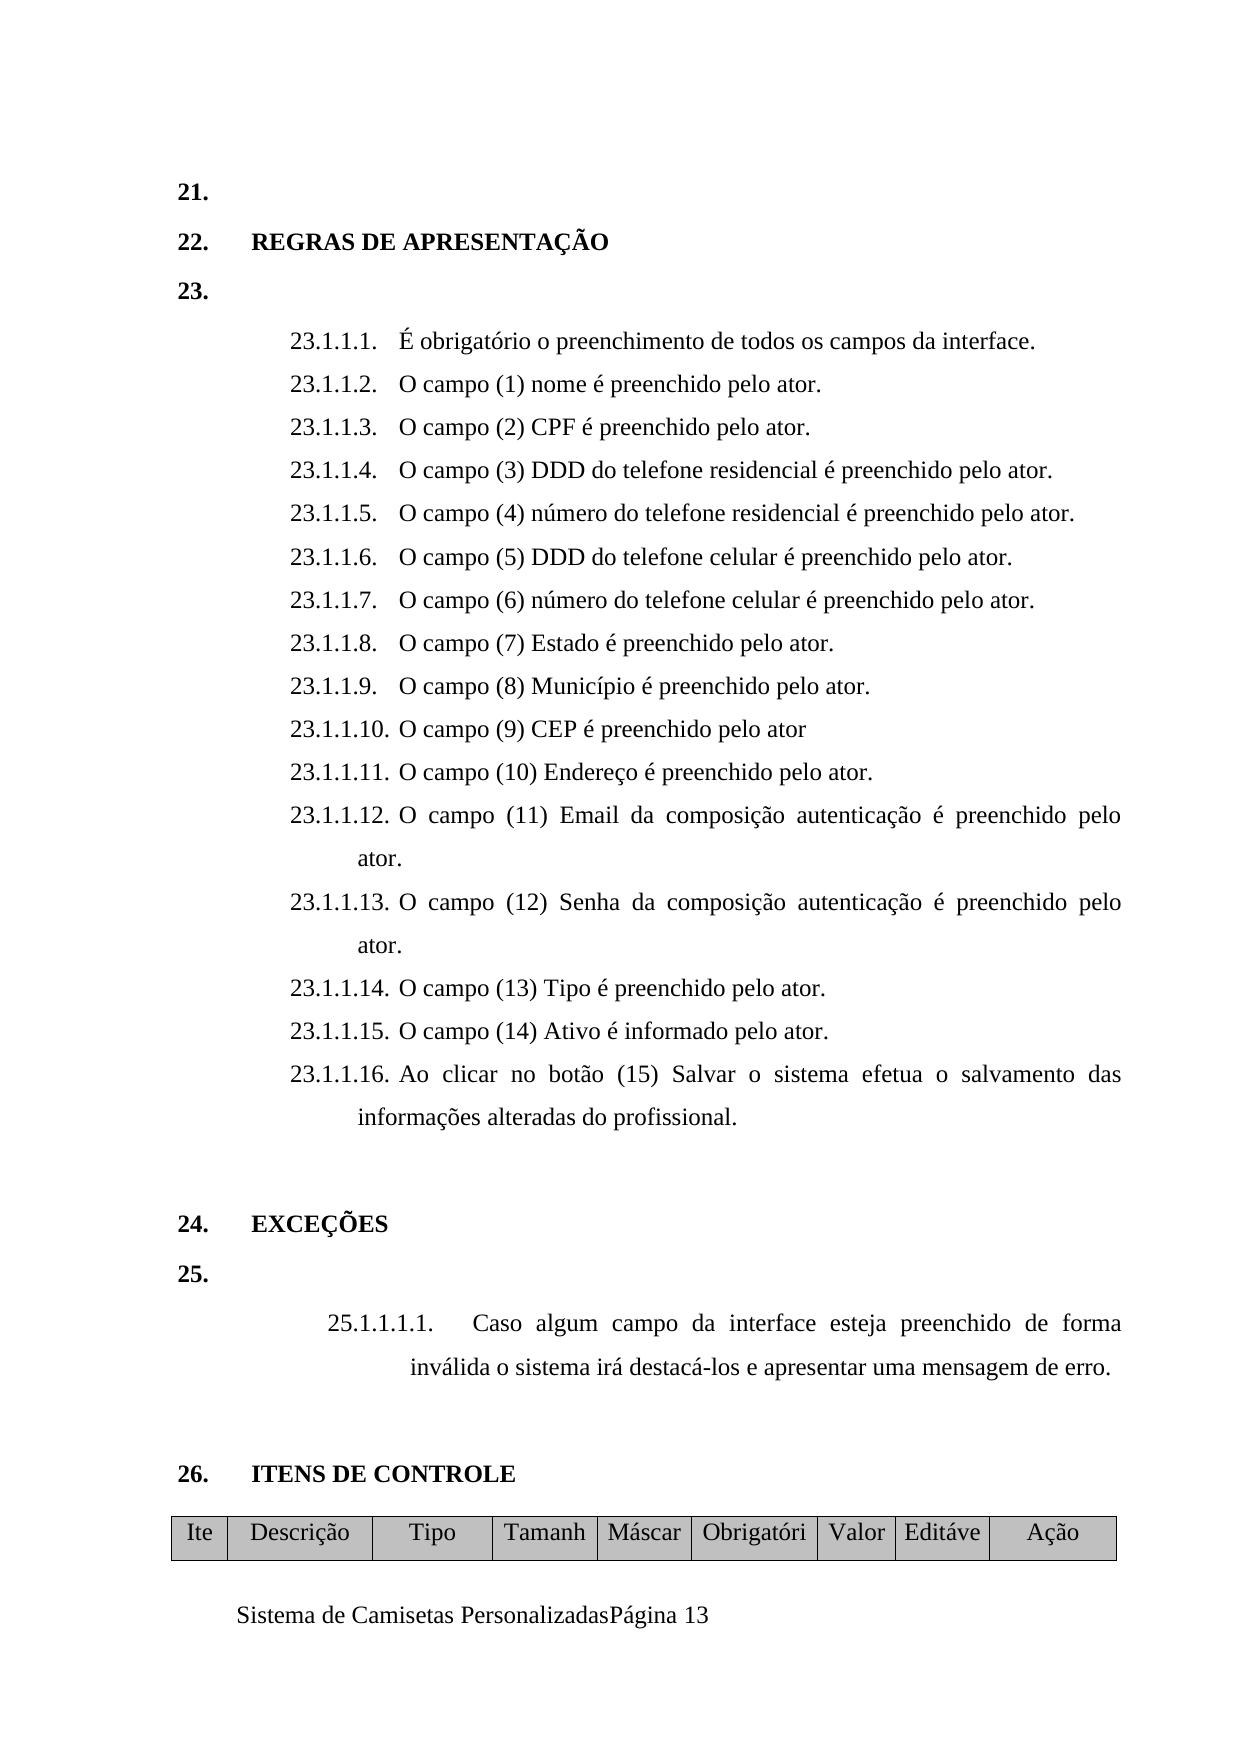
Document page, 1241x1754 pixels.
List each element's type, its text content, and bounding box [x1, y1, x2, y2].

table_header Descrição [228, 1517, 372, 1560]
list O campo (6) número do telefone celular é preenchido pelo ator. [290, 585, 1122, 613]
table_header Tipo [373, 1517, 492, 1560]
list É obrigatório o preenchimento de todos os campos da interface. [290, 326, 1122, 355]
list O campo (4) número do telefone residencial é preenchido pelo ator. [290, 498, 1122, 527]
list O campo (9) CEP é preenchido pelo ator [290, 714, 1122, 743]
list O campo (8) Município é preenchido pelo ator. [290, 671, 1122, 700]
list O campo (2) CPF é preenchido pelo ator. [290, 412, 1122, 441]
list O campo (12) Senha da composição autenticação é preenchido pelo ator. [290, 887, 1122, 958]
list Caso algum campo da interface esteja preenchido de forma inválida o sistema irá destacá-los e apresentar uma mensagem de erro. [327, 1308, 1122, 1380]
table_header Ação [990, 1517, 1116, 1560]
table_header Editável [896, 1517, 989, 1560]
list O campo (1) nome é preenchido pelo ator. [290, 369, 1122, 398]
list O campo (14) Ativo é informado pelo ator. [290, 1016, 1122, 1045]
list O campo (5) DDD do telefone celular é preenchido pelo ator. [290, 542, 1122, 570]
table_header Item [172, 1517, 227, 1560]
table_header Valor padrão [818, 1517, 895, 1560]
list Ao clicar no botão (15) Salvar o sistema efetua o salvamento das informações alteradas do profissional. [290, 1059, 1122, 1131]
list O campo (13) Tipo é preenchido pelo ator. [290, 973, 1122, 1002]
text EXCEÇÕES [177, 1209, 1122, 1238]
text REGRAS DE APRESENTAÇÃO [177, 227, 1122, 256]
text ITENS DE CONTROLE [177, 1459, 1122, 1487]
list O campo (7) Estado é preenchido pelo ator. [290, 628, 1122, 657]
table_header Máscara [598, 1517, 691, 1560]
table_header Tamanho [493, 1517, 597, 1560]
list O campo (10) Endereço é preenchido pelo ator. [290, 757, 1122, 786]
list O campo (11) Email da composição autenticação é preenchido pelo ator. [290, 800, 1122, 872]
table_header Obrigatório [692, 1517, 817, 1560]
list O campo (3) DDD do telefone residencial é preenchido pelo ator. [290, 455, 1122, 484]
